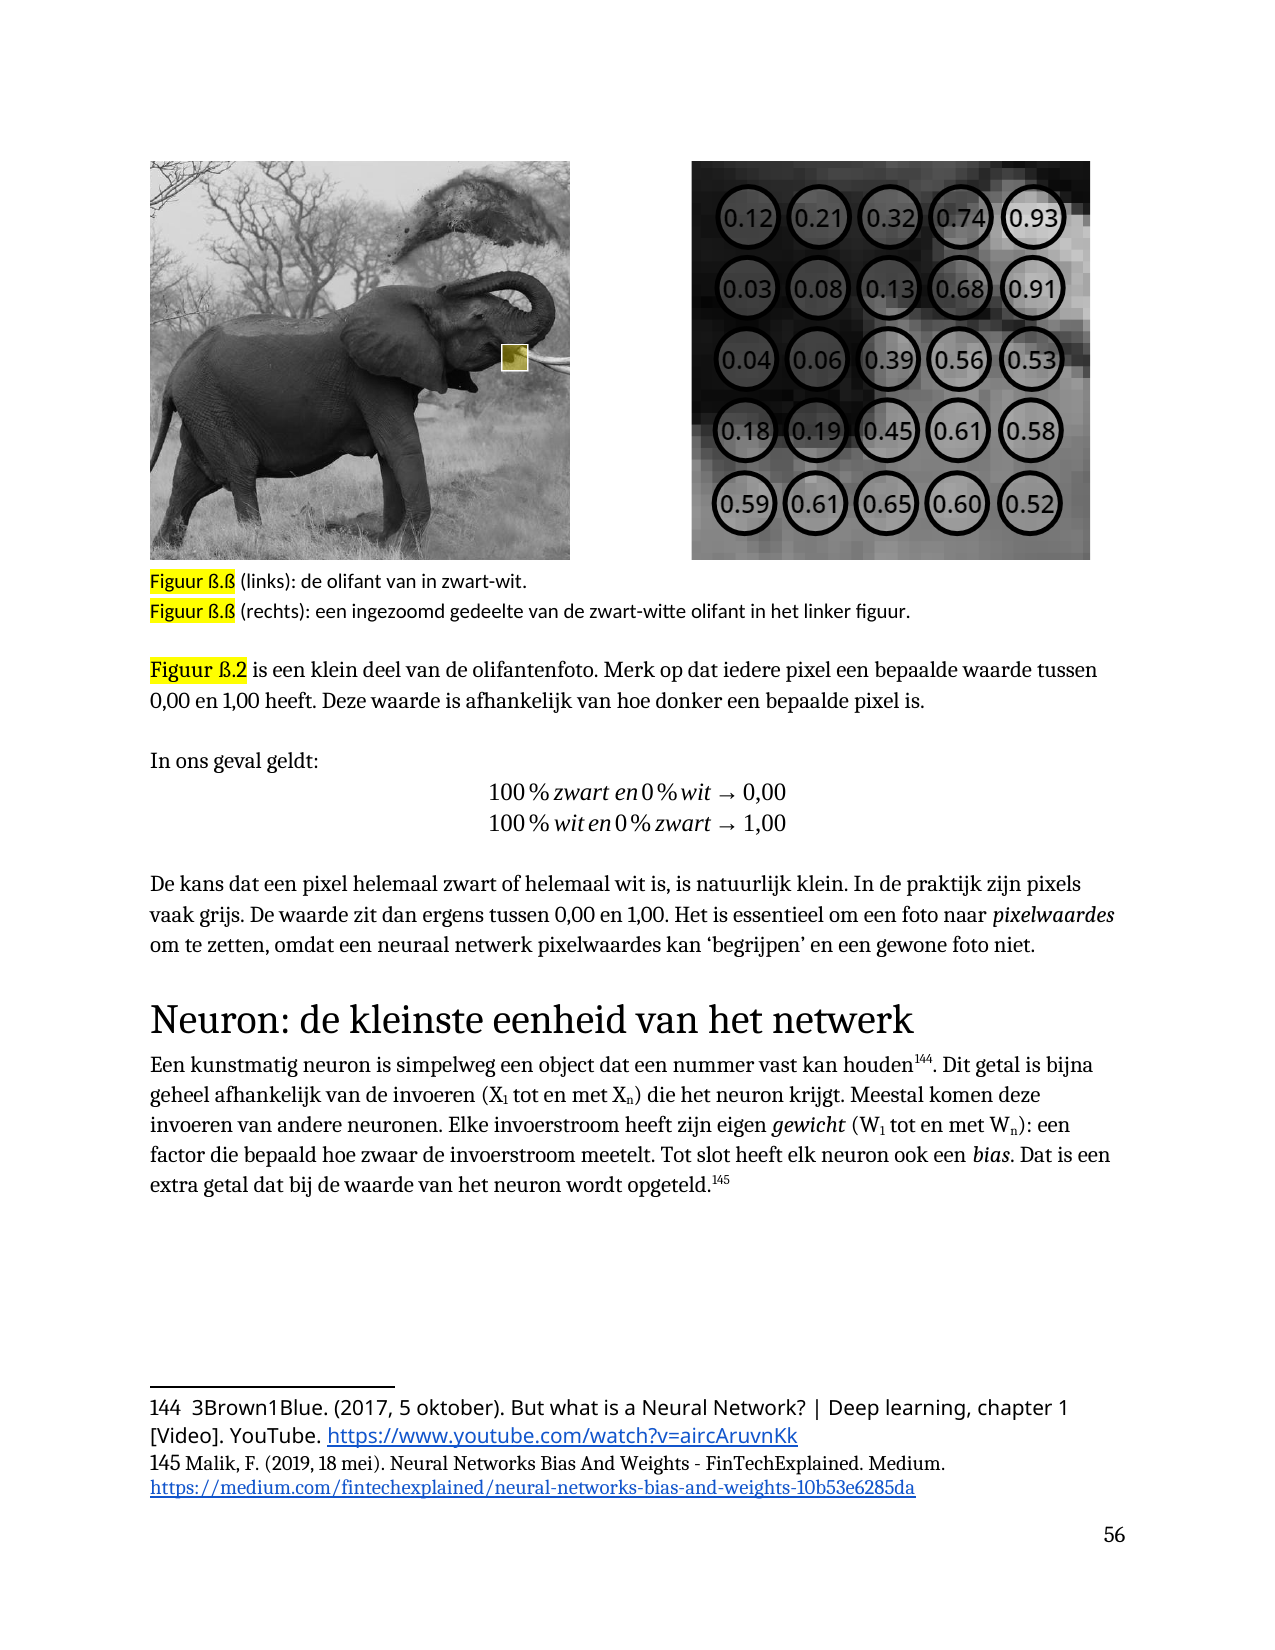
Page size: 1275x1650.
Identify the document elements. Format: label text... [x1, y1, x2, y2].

text De kans dat een pixel helemaal zwart of helemaal wit is, is natuurlijk klein. In de praktijk zijn pixels vaak grijs. De waarde zit dan ergens tussen 0,00 en 1,00. Het is essentieel om een foto naar pixelwaardes om te zetten, omdat een neuraal netwerk pixelwaardes kan ‘begrijpen’ en een gewone foto niet. [150, 871, 1125, 958]
subtitle Neuron: de kleinste eenheid van het netwerk [150, 996, 1125, 1044]
picture [150, 161, 570, 560]
text In ons geval geldt: [150, 748, 1125, 774]
picture [691, 161, 1091, 560]
text Een kunstmatig neuron is simpelweg een object dat een nummer vast kan houden. Dit getal is bijna geheel afhankelijk van de invoeren (X1 tot en met Xn) die het neuron krijgt. Meestal komen deze invoeren van andere neuronen. Elke invoerstroom heeft zijn eigen gewicht (W1 tot en met Wn): een factor die bepaald hoe zwaar de invoerstroom meetelt. Tot slot heeft elk neuron ook een bias. Dat is een extra getal dat bij de waarde van het neuron wordt opgeteld. [150, 1051, 1125, 1198]
text Figuur ß.ß (rechts): een ingezoomd gedeelte van de zwart-witte olifant in het linker figuur. [235, 598, 1125, 623]
text Figuur ß.2 is een klein deel van de olifantenfoto. Merk op dat iedere pixel een bepaalde waarde tussen 0,00 en 1,00 heeft. Deze waarde is afhankelijk van hoe donker een bepaalde pixel is. [150, 657, 1125, 714]
